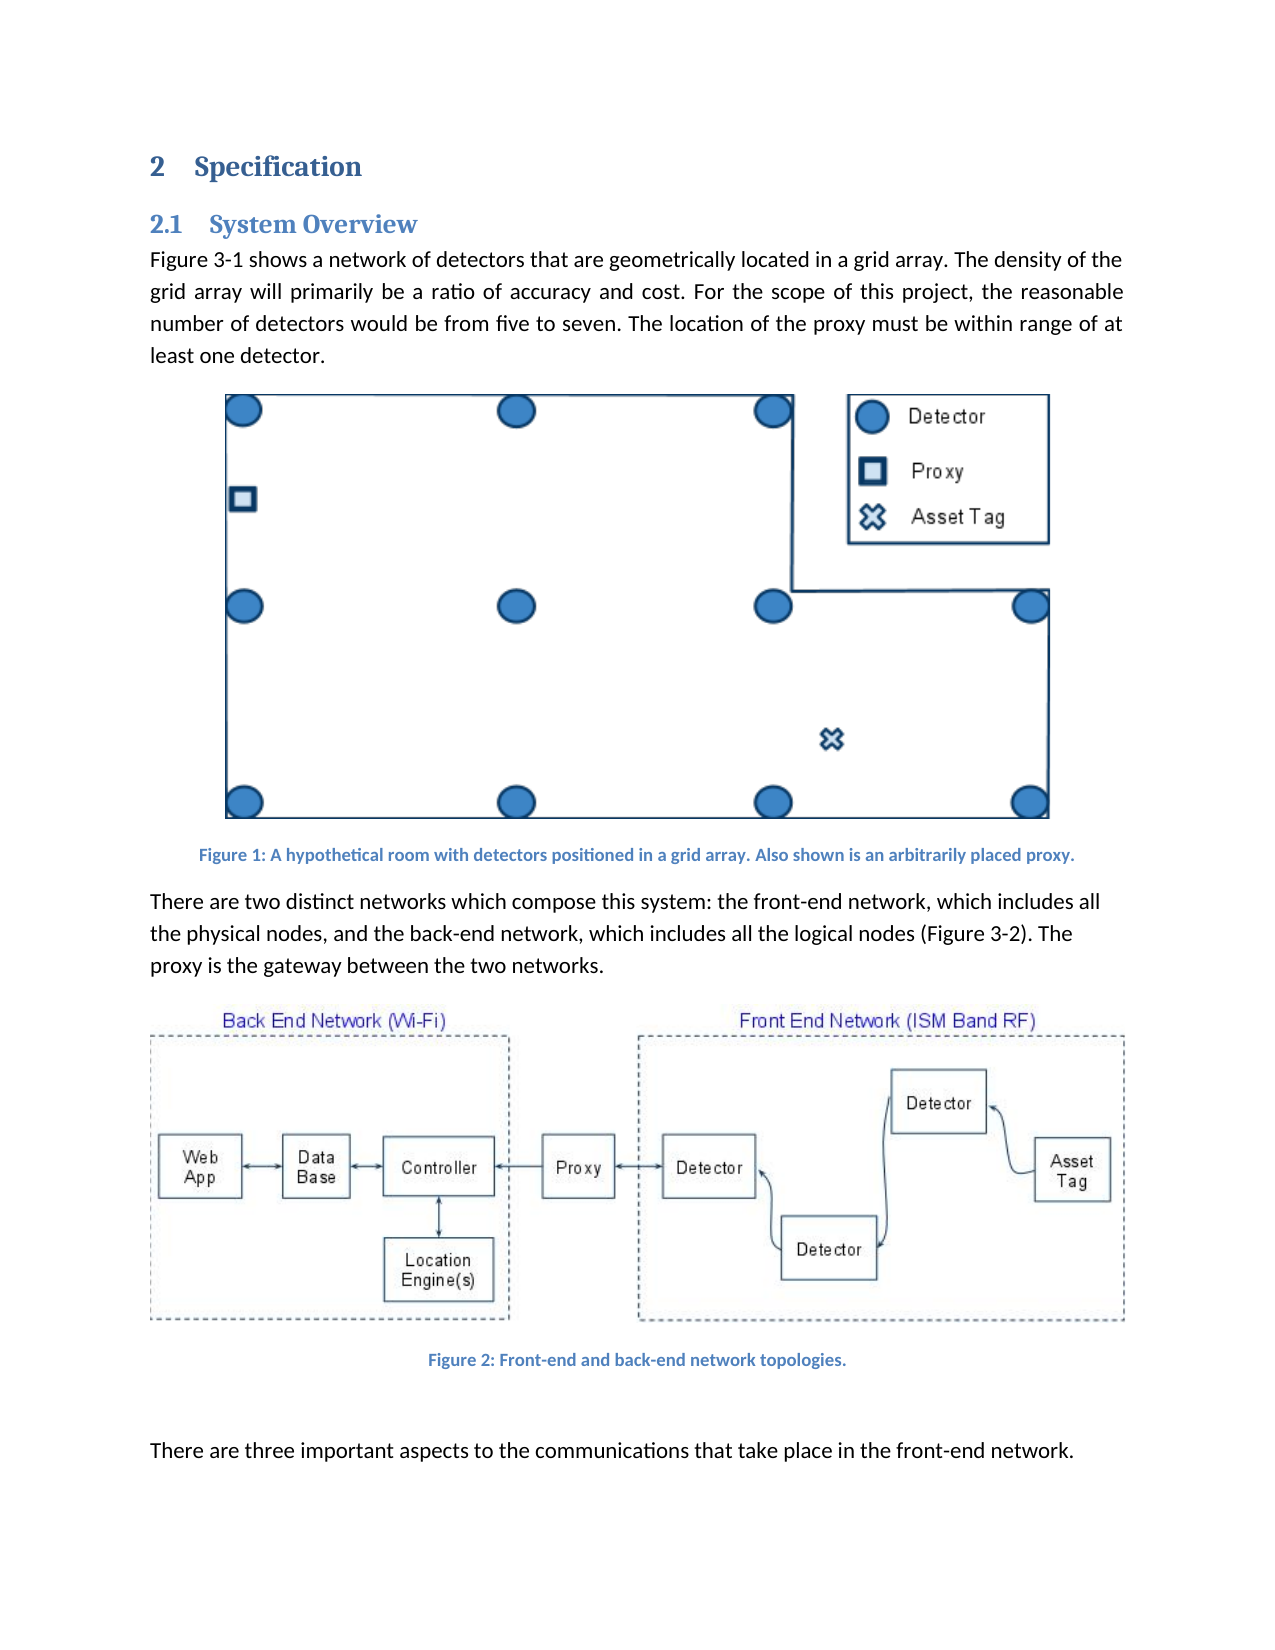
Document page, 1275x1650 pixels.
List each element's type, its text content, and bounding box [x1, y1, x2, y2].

text Figure 3-1 shows a network of detectors that are geometrically located in a grid array. The density of the grid array will primarily be a ratio of accuracy and cost. For the scope of this project, the reasonable number of detectors would be from five to seven. The location of the proxy must be within range of at least one detector. [150, 245, 1125, 370]
subtitle System Overview [150, 209, 1125, 241]
picture [150, 1004, 1125, 1323]
text There are three important aspects to the communications that take place in the front-end network. [150, 1436, 1125, 1464]
picture [225, 394, 1050, 819]
text There are two distinct networks which compose this system: the front-end network, which includes all the physical nodes, and the back-end network, which includes all the logical nodes (Figure 3-2). The proxy is the gateway between the two networks. [150, 887, 1125, 979]
subtitle Specification [150, 150, 1125, 183]
